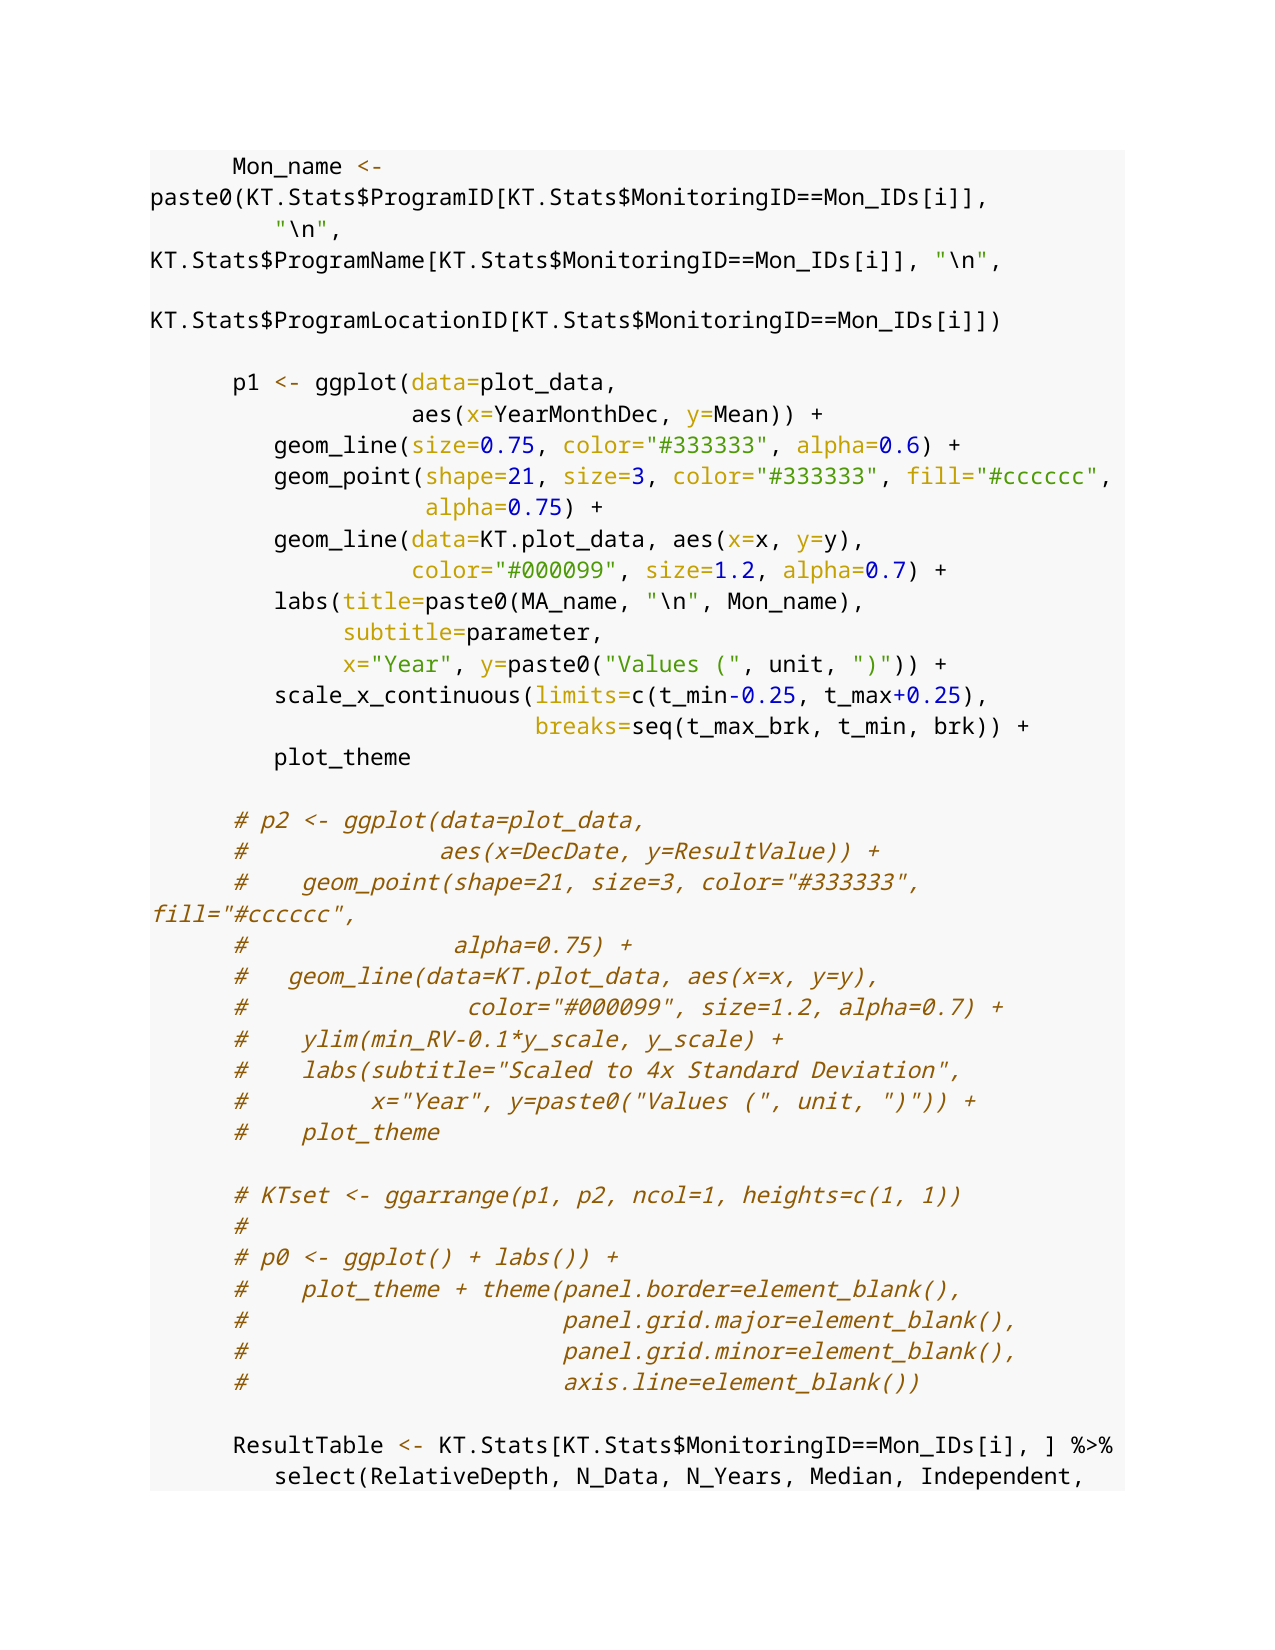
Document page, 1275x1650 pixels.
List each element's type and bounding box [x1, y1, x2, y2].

text [150, 150, 1125, 1491]
